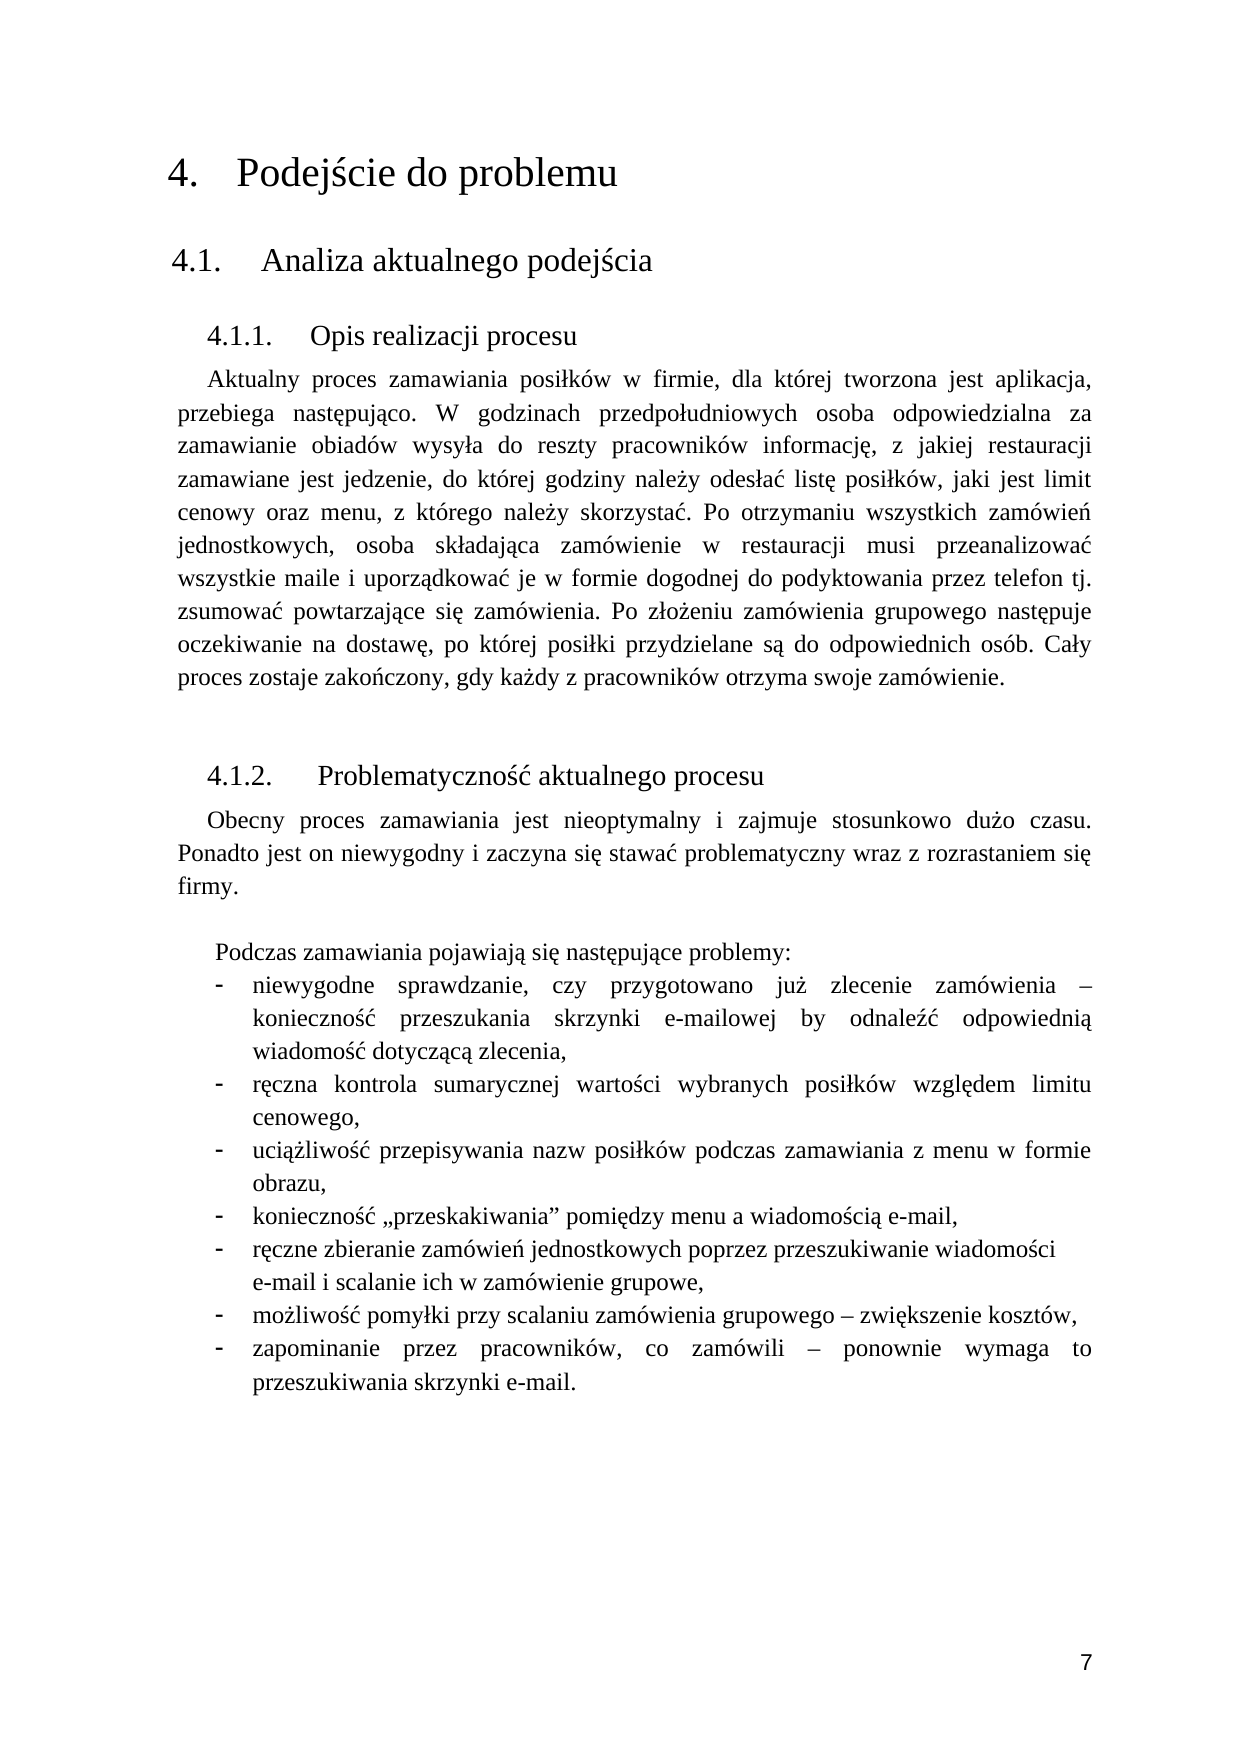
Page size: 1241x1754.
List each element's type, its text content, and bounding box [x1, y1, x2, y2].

list zapominanie przez pracowników, co zamówili – ponownie wymaga to przeszukiwania skrzynki e-mail. [215, 1333, 1092, 1395]
subtitle Podejście do problemu [199, 148, 1092, 196]
list niewygodne sprawdzanie, czy przygotowano już zlecenie zamówienia – konieczność przeszukania skrzynki e-mailowej by odnaleźć odpowiednią wiadomość dotyczącą zlecenia, [215, 970, 1092, 1065]
text Aktualny proces zamawiania posiłków w firmie, dla której tworzona jest aplikacja, przebiega następująco. W godzinach przedpołudniowych osoba odpowiedzialna za zamawianie obiadów wysyła do reszty pracowników informację, z jakiej restauracji zamawiane jest jedzenie, do której godziny należy odesłać listę posiłków, jaki jest limit cenowy oraz menu, z którego należy skorzystać. Po otrzymaniu wszystkich zamówień jednostkowych, osoba składająca zamówienie w restauracji musi przeanalizować wszystkie maile i uporządkować je w formie dogodnej do podyktowania przez telefon tj. zsumować powtarzające się zamówienia. Po złożeniu zamówienia grupowego następuje oczekiwanie na dostawę, po której posiłki przydzielane są do odpowiednich osób. Cały proces zostaje zakończony, gdy każdy z pracowników otrzyma swoje zamówienie. [177, 364, 1092, 691]
list konieczność „przeskakiwania” pomiędzy menu a wiadomością e-mail, [215, 1201, 1092, 1230]
subtitle Problematyczność aktualnego procesu [272, 758, 1092, 792]
list możliwość pomyłki przy scalaniu zamówienia grupowego – zwiększenie kosztów, [215, 1301, 1092, 1329]
text Podczas zamawiania pojawiają się następujące problemy: [177, 937, 1092, 966]
list uciążliwość przepisywania nazw posiłków podczas zamawiania z menu w formie obrazu, [215, 1135, 1092, 1197]
subtitle Opis realizacji procesu [272, 318, 1092, 351]
text Obecny proces zamawiania jest nieoptymalny i zajmuje stosunkowo dużo czasu. Ponadto jest on niewygodny i zaczyna się stawać problematyczny wraz z rozrastaniem się firmy. [177, 805, 1092, 900]
text e-mail i scalanie ich w zamówienie grupowe, [252, 1267, 1092, 1296]
list ręczna kontrola sumarycznej wartości wybranych posiłków względem limitu cenowego, [215, 1069, 1092, 1131]
list ręczne zbieranie zamówień jednostkowych poprzez przeszukiwanie wiadomości [215, 1234, 1092, 1263]
subtitle Analiza aktualnego podejścia [221, 240, 1092, 279]
